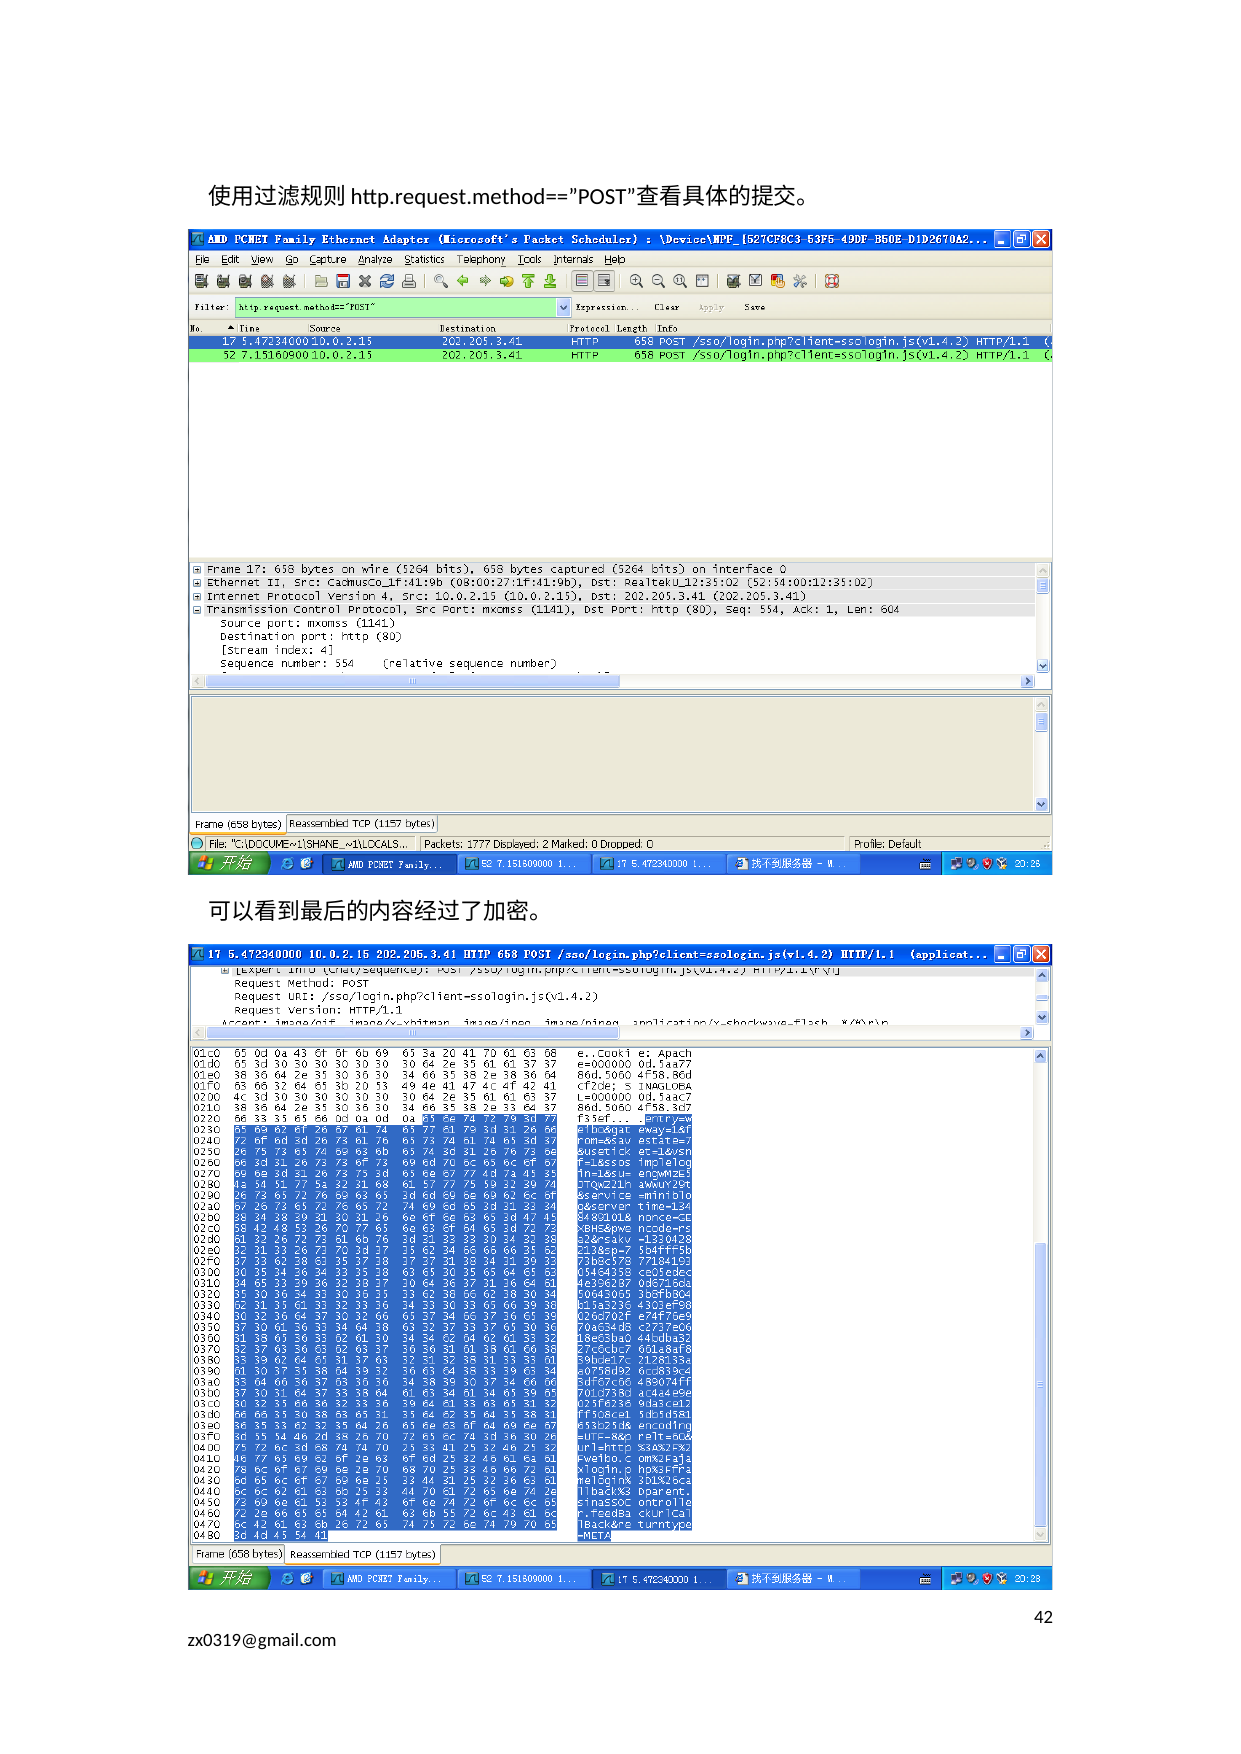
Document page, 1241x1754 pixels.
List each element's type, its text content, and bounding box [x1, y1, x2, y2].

text 可以看到最后的内容经过了加密。 [187, 877, 1053, 942]
picture [187, 229, 1053, 875]
picture [187, 944, 1053, 1590]
text 使用过滤规则http.request.method==”POST”查看具体的提交。 [187, 162, 1053, 227]
